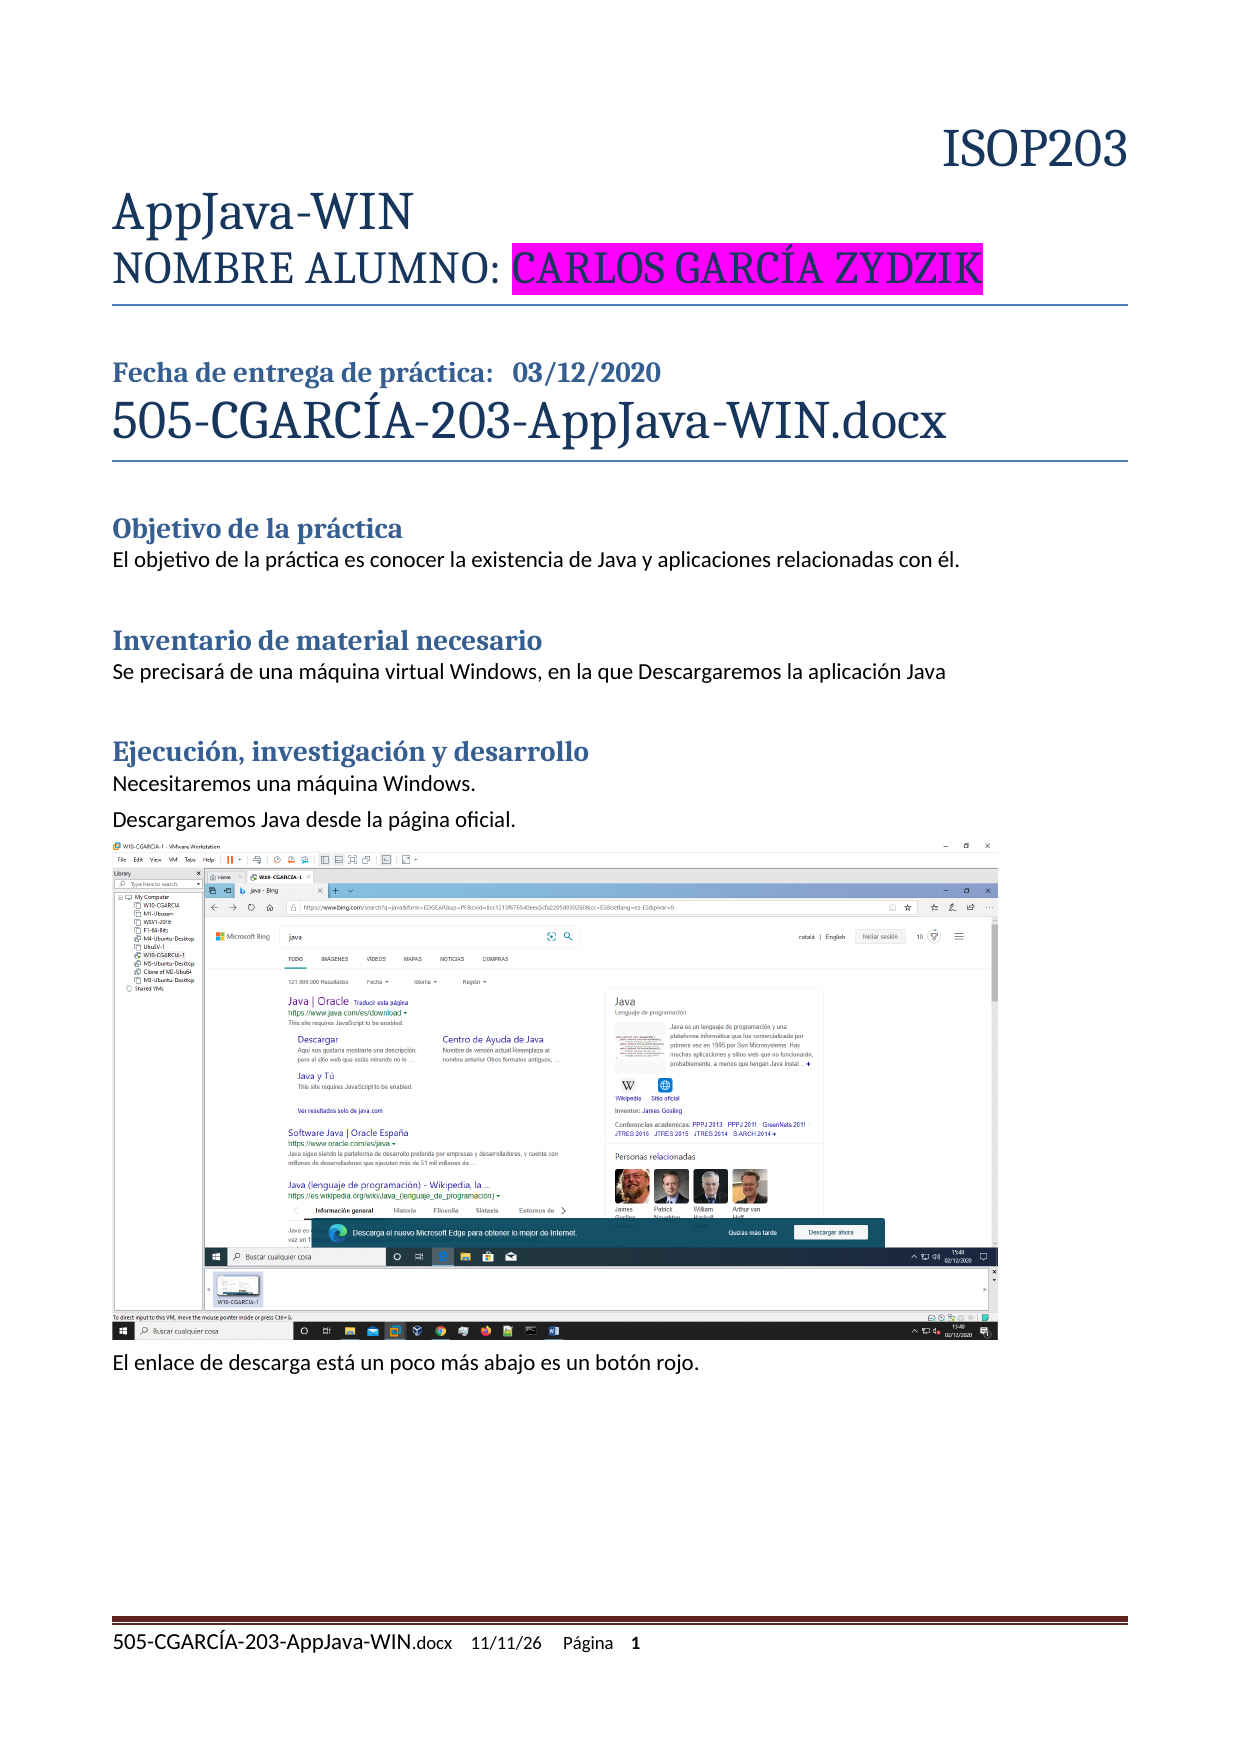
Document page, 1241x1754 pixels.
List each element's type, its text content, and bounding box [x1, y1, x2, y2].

subtitle Fecha de entrega de práctica: 03/12/2020 [112, 356, 1128, 389]
title NOMBRE ALUMNO: CARLOS GARCÍA ZYDZIK [112, 243, 1128, 304]
title ISOP203 [112, 118, 1128, 180]
title AppJava-WIN [112, 180, 1128, 243]
text El enlace de descarga está un poco más abajo es un botón rojo. [112, 1348, 1128, 1376]
text Se precisará de una máquina virtual Windows, en la que Descargaremos la aplicación Java [112, 657, 1128, 685]
text El objetivo de la práctica es conocer la existencia de Java y aplicaciones relacionadas con él. [112, 546, 1128, 574]
subtitle Ejecución, investigación y desarrollo [112, 735, 1128, 769]
title 505-CGARCÍA-203-AppJava-WIN.docx [112, 389, 1128, 460]
subtitle Inventario de material necesario [112, 624, 1128, 657]
text Necesitaremos una máquina Windows. [112, 769, 1128, 797]
text Descargaremos Java desde la página oficial. [112, 805, 1128, 833]
picture [112, 841, 998, 1340]
subtitle Objetivo de la práctica [112, 512, 1128, 546]
